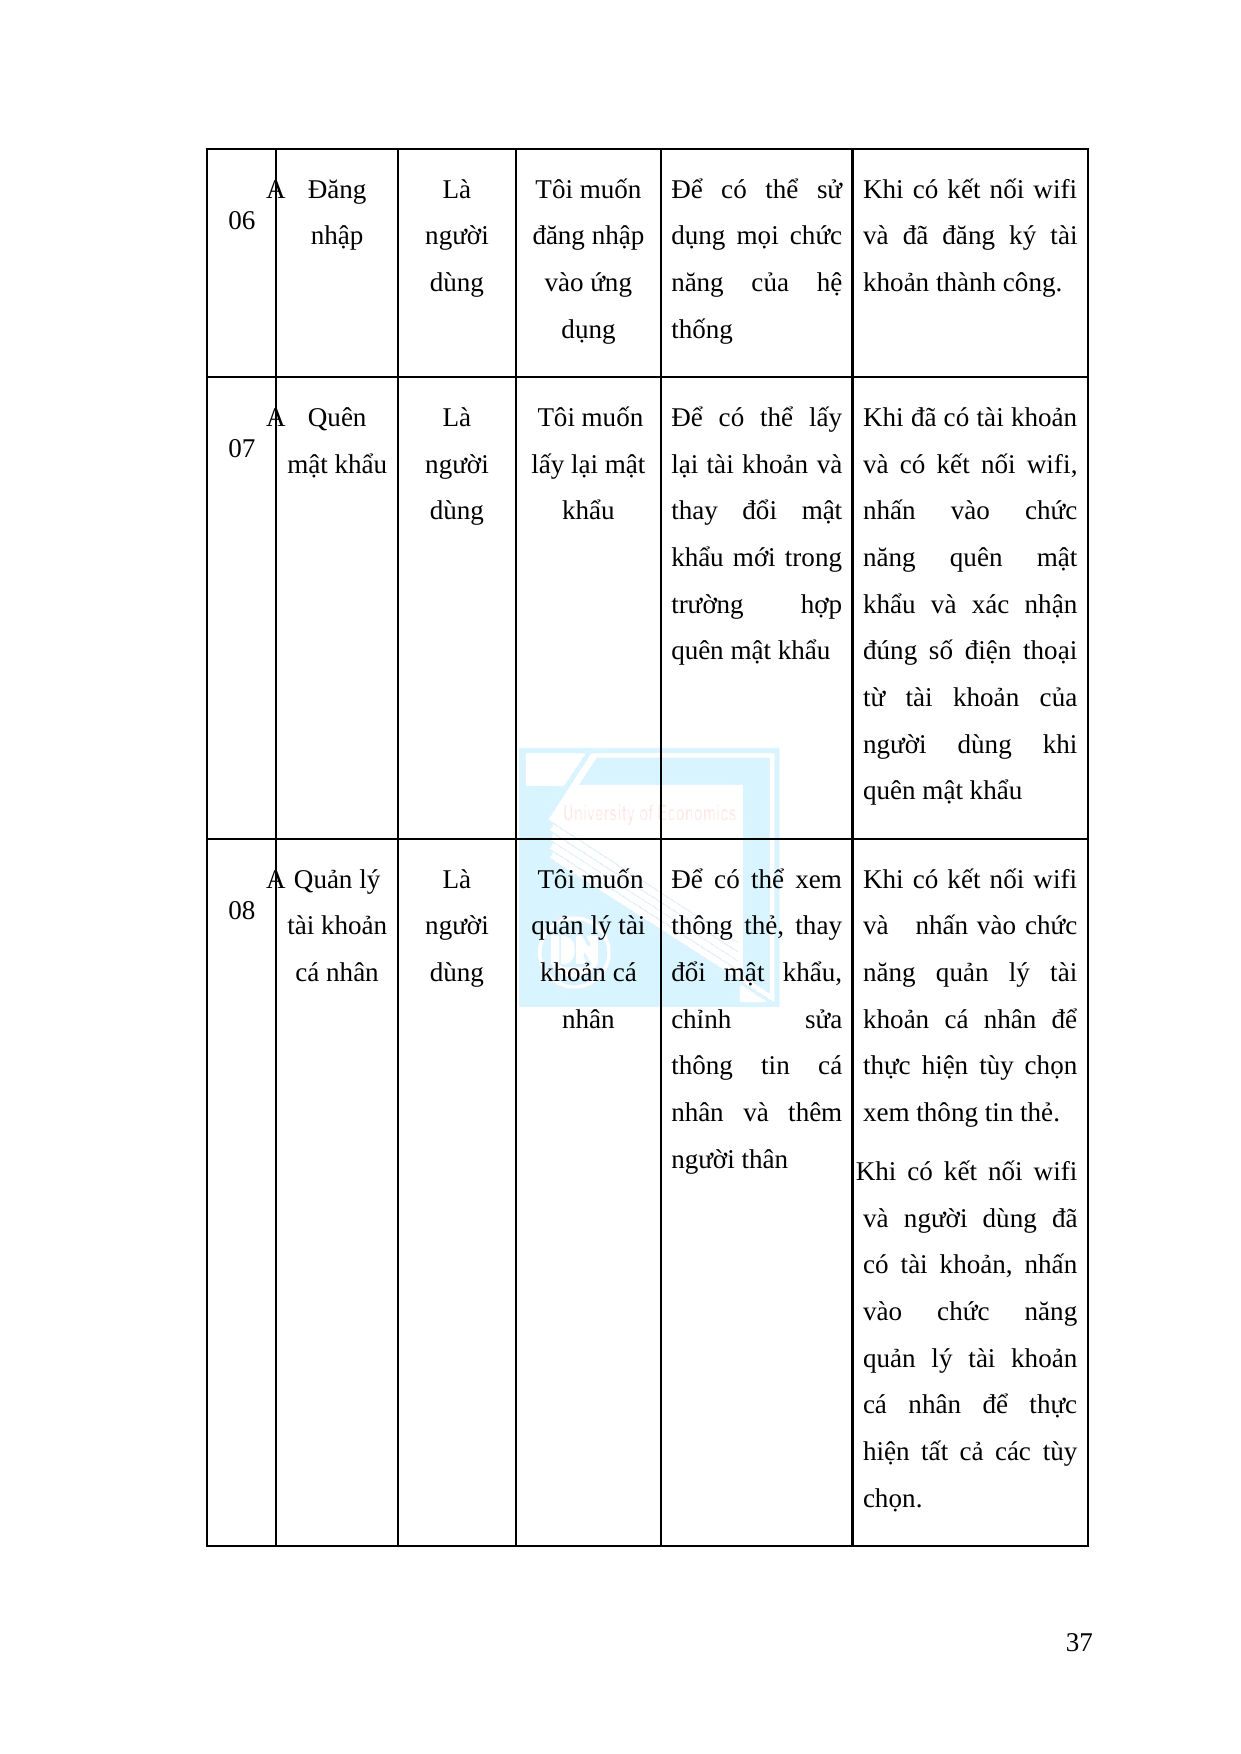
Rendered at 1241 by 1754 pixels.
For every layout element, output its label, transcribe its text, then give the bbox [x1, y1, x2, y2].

table_cell A06 [208, 150, 275, 376]
table_cell Tôi muốn đăng nhập vào ứng dụng [517, 150, 660, 376]
table_cell A07 [208, 378, 275, 838]
table_cell Tôi muốn quản lý tài khoản cá nhân [517, 840, 660, 1545]
table_cell Khi có kết nối wifi và đã đăng ký tài khoản thành công. [854, 150, 1087, 376]
table_cell Khi đã có tài khoản và có kết nối wifi, nhấn vào chức năng quên mật khẩu và xác nhận đúng số điện thoại từ tài khoản của người dùng khi quên mật khẩu [854, 378, 1087, 838]
table_cell Là người dùng [399, 840, 515, 1545]
table_cell Quên mật khẩu [277, 378, 397, 838]
table_cell Tôi muốn lấy lại mật khẩu [517, 378, 660, 838]
table_cell Đăng nhập [277, 150, 397, 376]
table_cell Để có thể xem thông thẻ, thay đổi mật khẩu, chỉnh sửa thông tin cá nhân và thêm người thân [662, 840, 851, 1545]
table_cell Quản lý tài khoản cá nhân [277, 840, 397, 1545]
table_cell A08 [208, 840, 275, 1545]
table_cell Là người dùng [399, 150, 515, 376]
table_cell Để có thể lấy lại tài khoản và thay đổi mật khẩu mới trong trường hợp quên mật khẩu [662, 378, 851, 838]
table_cell Là người dùng [399, 378, 515, 838]
table_cell Để có thể sử dụng mọi chức năng của hệ thống [662, 150, 851, 376]
table_cell Khi có kết nối wifi và nhấn vào chức năng quản lý tài khoản cá nhân để thực hiện tùy chọn xem thông tin thẻ. Khi có kết nối wifi và người dùng đã có tài khoản, nhấn vào chức năng quản lý tài khoản cá nhân để thực hiện tất cả các tùy chọn. [854, 840, 1087, 1545]
